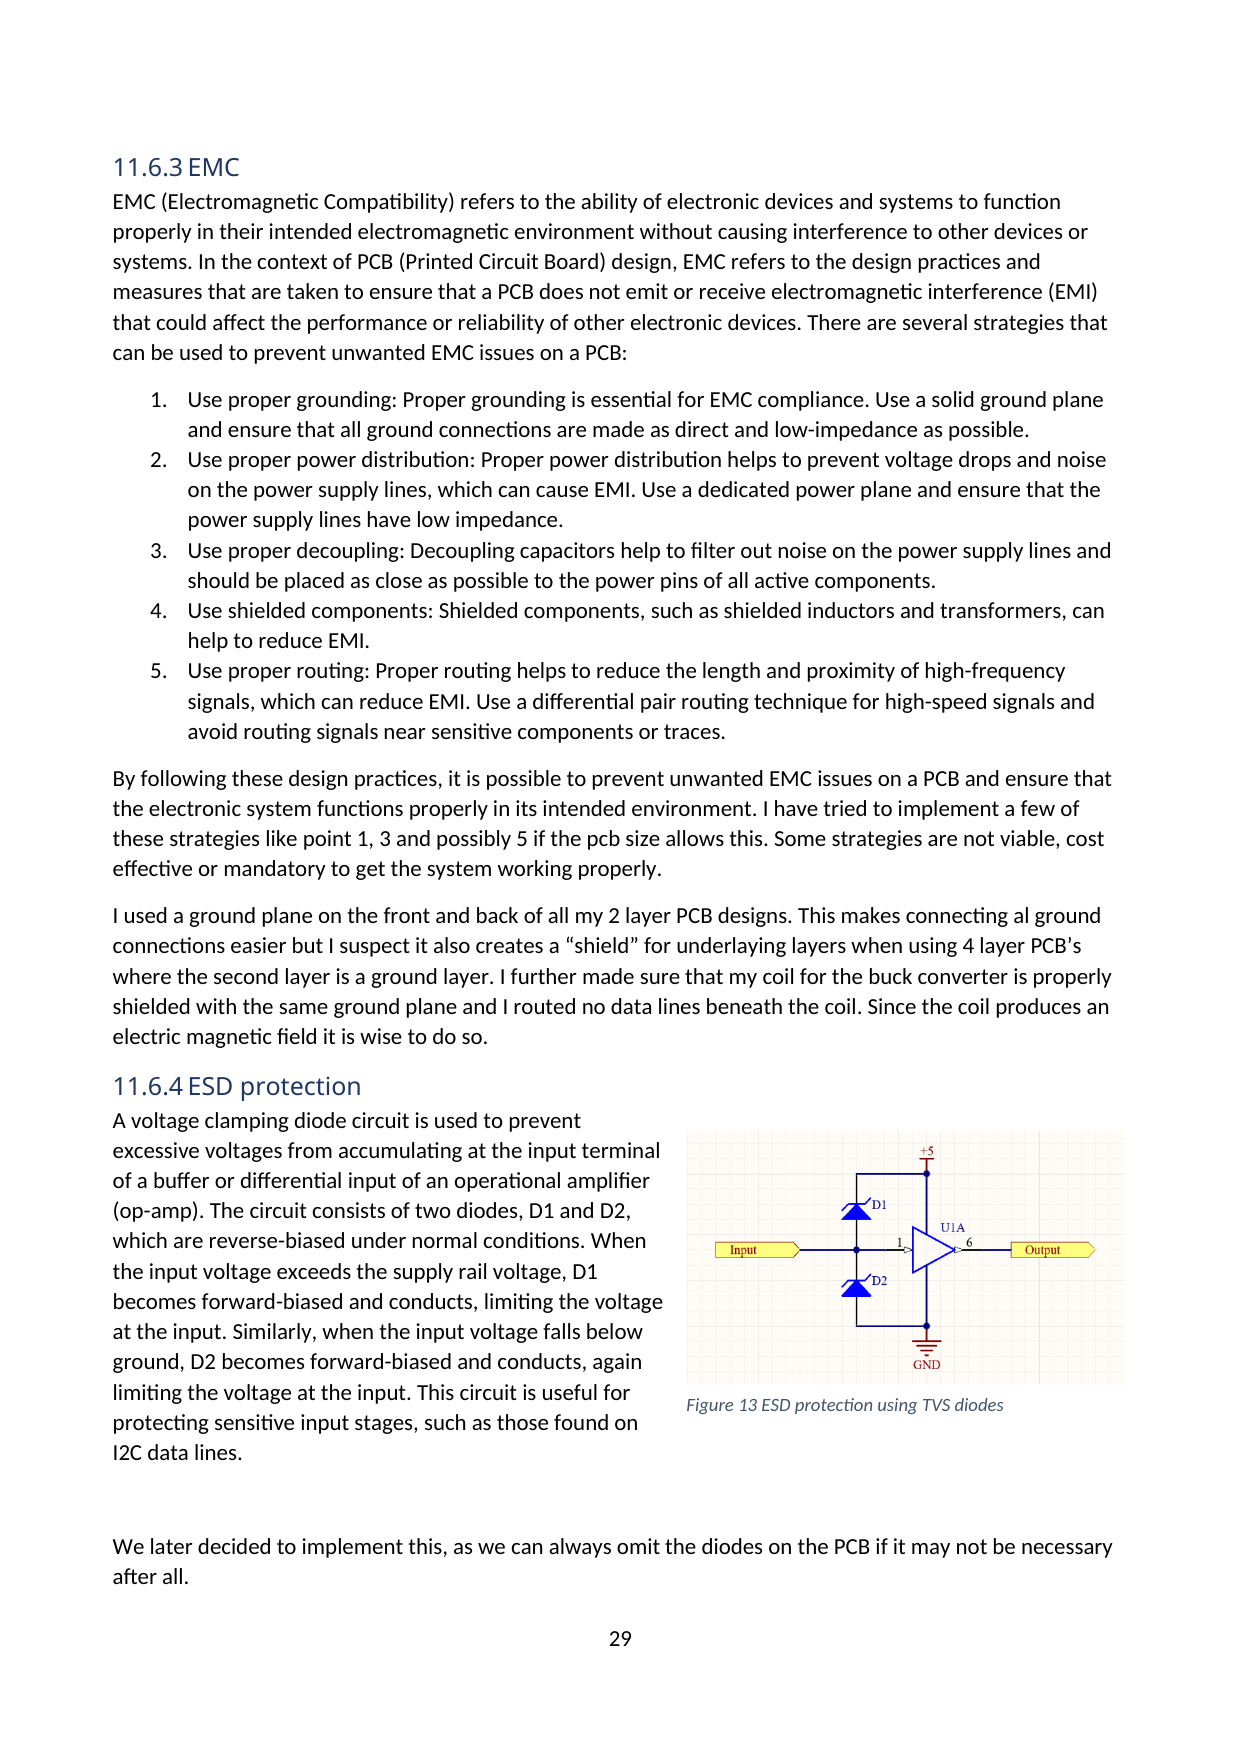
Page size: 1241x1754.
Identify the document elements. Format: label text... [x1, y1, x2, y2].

list Use proper decoupling: Decoupling capacitors help to filter out noise on the power supply lines and should be placed as close as possible to the power pins of all active components. [150, 536, 1128, 594]
list Use proper grounding: Proper grounding is essential for EMC compliance. Use a solid ground plane and ensure that all ground connections are made as direct and low-impedance as possible. [150, 385, 1128, 443]
text We later decided to implement this, as we can always omit the diodes on the PCB if it may not be necessary after all. [112, 1532, 1128, 1590]
list Use proper routing: Proper routing helps to reduce the length and proximity of high-frequency signals, which can reduce EMI. Use a differential pair routing technique for high-speed signals and avoid routing signals near sensitive components or traces. [150, 657, 1128, 745]
text I used a ground plane on the front and back of all my 2 layer PCB designs. This makes connecting al ground connections easier but I suspect it also creates a “shield” for underlaying layers when using 4 layer PCB’s where the second layer is a ground layer. I further made sure that my coil for the buck converter is properly shielded with the same ground plane and I routed no data lines beneath the coil. Since the coil produces an electric magnetic field it is wise to do so. [112, 901, 1128, 1050]
text EMC (Electromagnetic Compatibility) refers to the ability of electronic devices and systems to function properly in their intended electromagnetic environment without causing interference to other devices or systems. In the context of PCB (Printed Circuit Board) design, EMC refers to the design practices and measures that are taken to ensure that a PCB does not emit or receive electromagnetic interference (EMI) that could affect the performance or reliability of other electronic devices. There are several strategies that can be used to prevent unwanted EMC issues on a PCB: [112, 187, 1128, 366]
text By following these design practices, it is possible to prevent unwanted EMC issues on a PCB and ensure that the electronic system functions properly in its intended environment. I have tried to implement a few of these strategies like point 1, 3 and possibly 5 if the pcb size allows this. Some strategies are not viable, cost effective or mandatory to get the system working properly. [112, 764, 1128, 882]
picture [686, 1131, 1124, 1384]
list Use shielded components: Shielded components, such as shielded inductors and transformers, can help to reduce EMI. [150, 596, 1128, 654]
subtitle EMC [112, 150, 1128, 184]
subtitle ESD protection [112, 1069, 1128, 1103]
list Use proper power distribution: Proper power distribution helps to prevent voltage drops and noise on the power supply lines, which can cause EMI. Use a dedicated power plane and ensure that the power supply lines have low impedance. [150, 445, 1128, 533]
